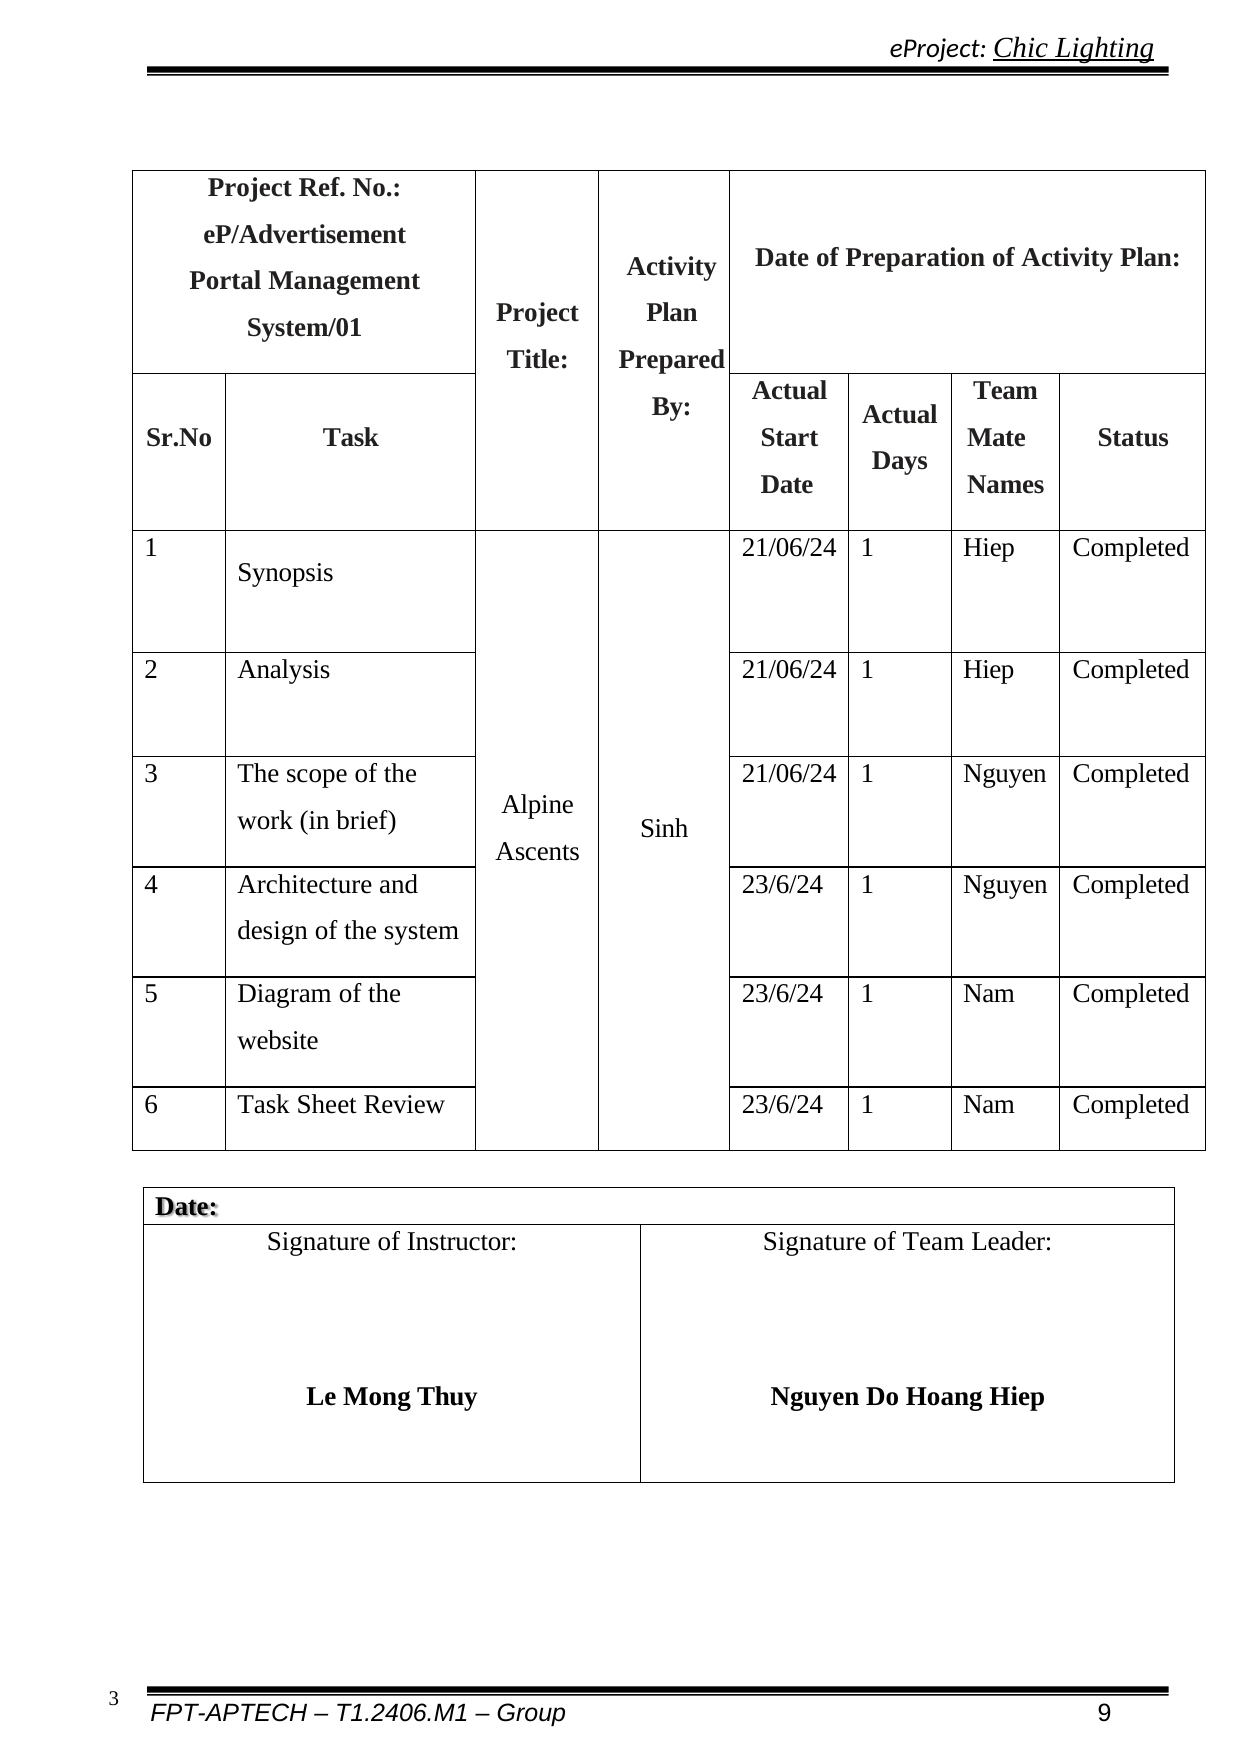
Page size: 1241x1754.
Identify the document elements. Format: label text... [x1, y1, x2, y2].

table_cell Actual Start Date [730, 374, 848, 530]
table_cell Status [1060, 374, 1205, 530]
table_cell Nam [952, 1088, 1059, 1150]
table_cell Architecture and design of the system [226, 868, 475, 976]
table_cell 1 [849, 531, 951, 652]
table_cell 21/06/24 [730, 757, 848, 866]
table_cell Task [226, 374, 475, 530]
table_cell The scope of the work (in brief) [226, 757, 475, 866]
table_cell Signature of Team Leader: Nguyen Do Hoang Hiep [641, 1225, 1174, 1482]
table_cell Nam [952, 978, 1059, 1086]
table_cell Completed [1060, 868, 1205, 976]
table_cell Nguyen [952, 868, 1059, 976]
table_cell Diagram of the website [226, 978, 475, 1086]
table_cell Nguyen [952, 757, 1059, 866]
table_cell 1 [849, 978, 951, 1086]
table_header Date: [144, 1188, 1174, 1223]
table_cell 1 [849, 757, 951, 866]
table_cell Completed [1060, 531, 1205, 652]
table_cell 23/6/24 [730, 868, 848, 976]
table_cell 6 [133, 1088, 225, 1150]
table_cell 3 [133, 757, 225, 866]
table_cell Sr.No [133, 374, 225, 530]
table_header Date of Preparation of Activity Plan: [730, 171, 1205, 373]
table_cell 4 [133, 868, 225, 976]
table_cell Synopsis [226, 531, 475, 652]
table_cell Alpine Ascents [476, 531, 598, 1150]
table_cell 1 [849, 868, 951, 976]
table_cell Actual Days [849, 374, 951, 530]
table_cell 5 [133, 978, 225, 1086]
table_cell Hiep [952, 653, 1059, 756]
table_cell Sinh [599, 531, 729, 1150]
table_header Activity Plan Prepared By: [599, 171, 729, 530]
table_cell 21/06/24 [730, 653, 848, 756]
table_header Project Title: [476, 171, 598, 530]
table_cell 21/06/24 [730, 531, 848, 652]
table_cell Hiep [952, 531, 1059, 652]
table_cell Team Mate Names [952, 374, 1059, 530]
table_cell 1 [849, 1088, 951, 1150]
table_cell Completed [1060, 653, 1205, 756]
table_cell 23/6/24 [730, 978, 848, 1086]
table_cell 2 [133, 653, 225, 756]
table_cell 1 [849, 653, 951, 756]
table_cell 1 [133, 531, 225, 652]
table_cell Analysis [226, 653, 475, 756]
table_header Project Ref. No.: eP/Advertisement Portal Management System/01 [133, 171, 475, 373]
table_cell Completed [1060, 978, 1205, 1086]
table_cell Completed [1060, 1088, 1205, 1150]
table_cell Signature of Instructor: Le Mong Thuy [144, 1225, 640, 1482]
table_cell Completed [1060, 757, 1205, 866]
table_cell 23/6/24 [730, 1088, 848, 1150]
table_cell Task Sheet Review [226, 1088, 475, 1150]
